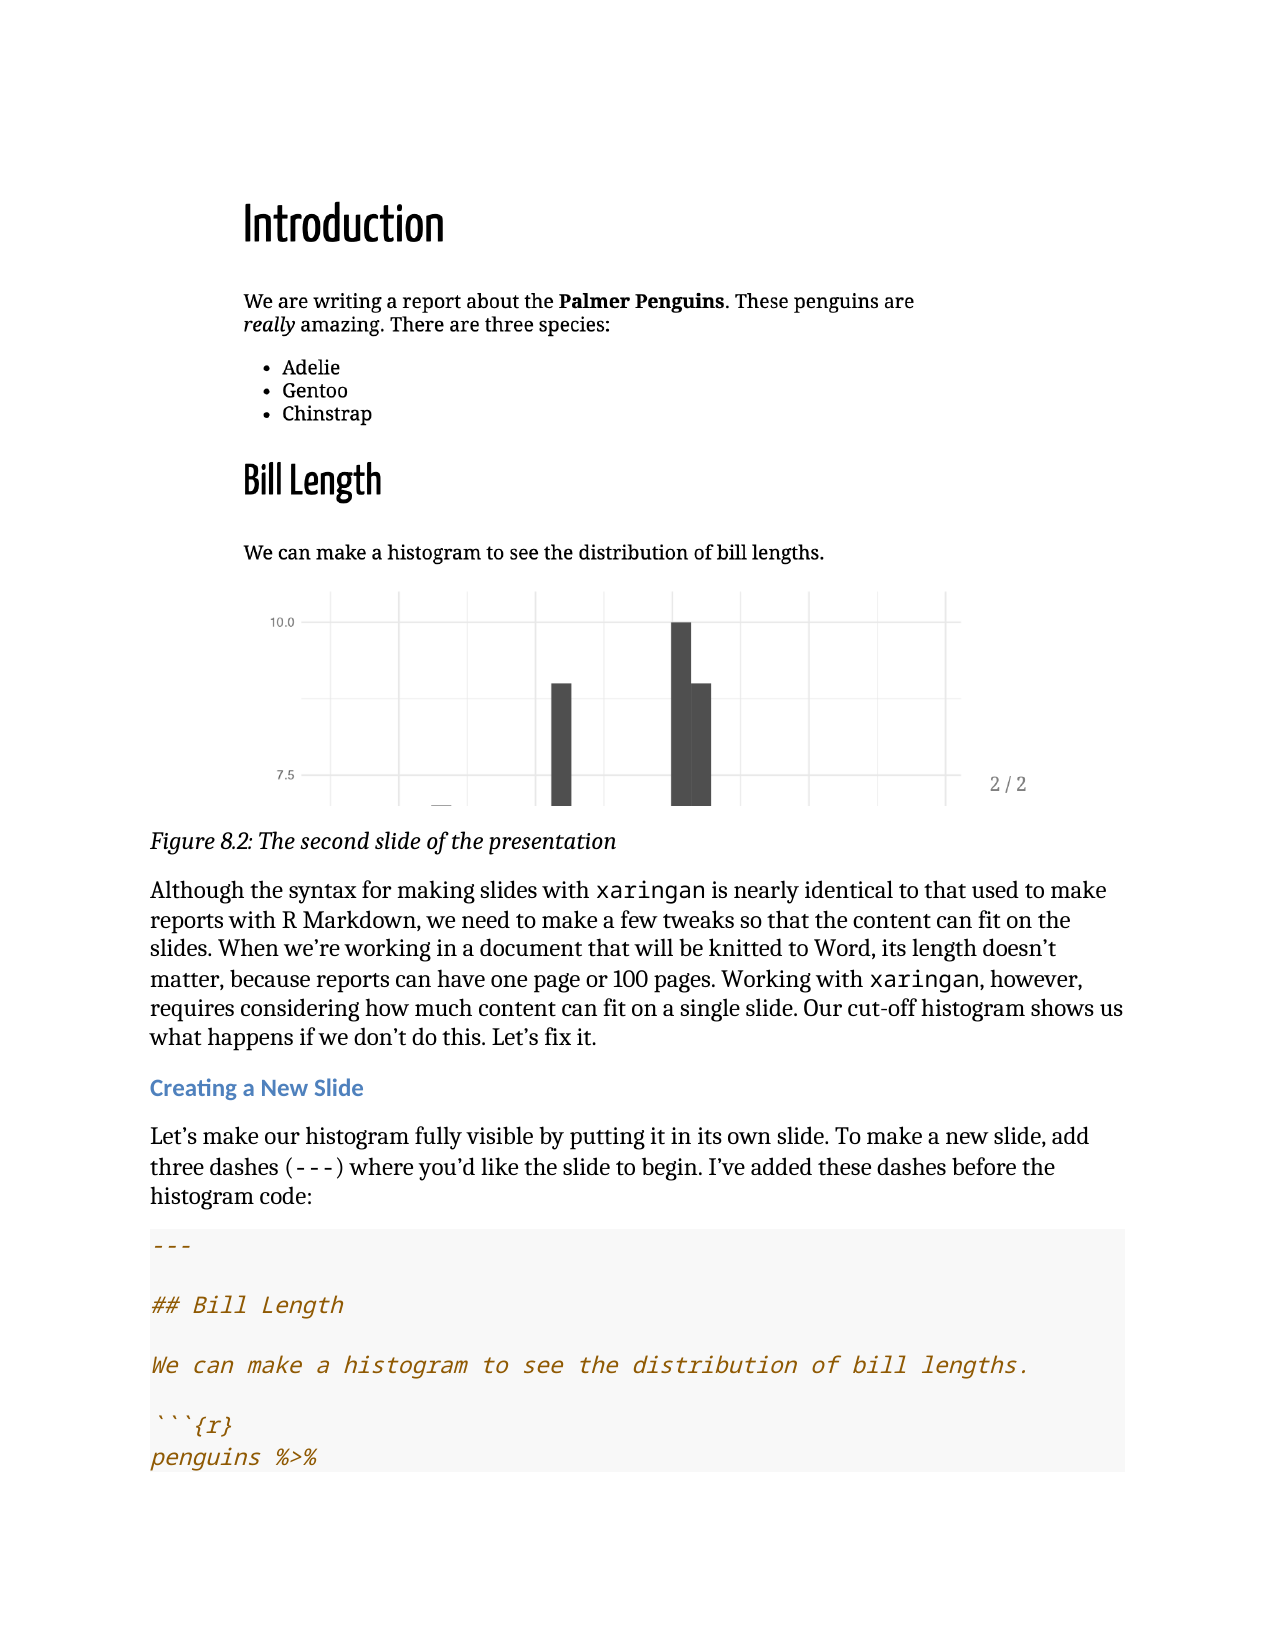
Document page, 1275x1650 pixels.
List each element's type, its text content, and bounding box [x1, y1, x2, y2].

text Although the syntax for making slides with xaringan is nearly identical to that used to make reports with R Markdown, we need to make a few tweaks so that the content can fit on the slides. When we’re working in a document that will be knitted to Word, its length doesn’t matter, because reports can have one page or 100 pages. Working with xaringan, however, requires considering how much content can fit on a single slide. Our cut-off histogram shows us what happens if we don’t do this. Let’s fix it. [150, 874, 1125, 1052]
subtitle Creating a New Slide [150, 1073, 1125, 1103]
text Figure 8.2: The second slide of the presentation [150, 827, 1125, 856]
text Let’s make our histogram fully visible by putting it in its own slide. To make a new slide, add three dashes (---) where you’d like the slide to begin. I’ve added these dashes before the histogram code: [150, 1122, 1125, 1211]
picture [168, 150, 1044, 806]
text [150, 1229, 1125, 1472]
